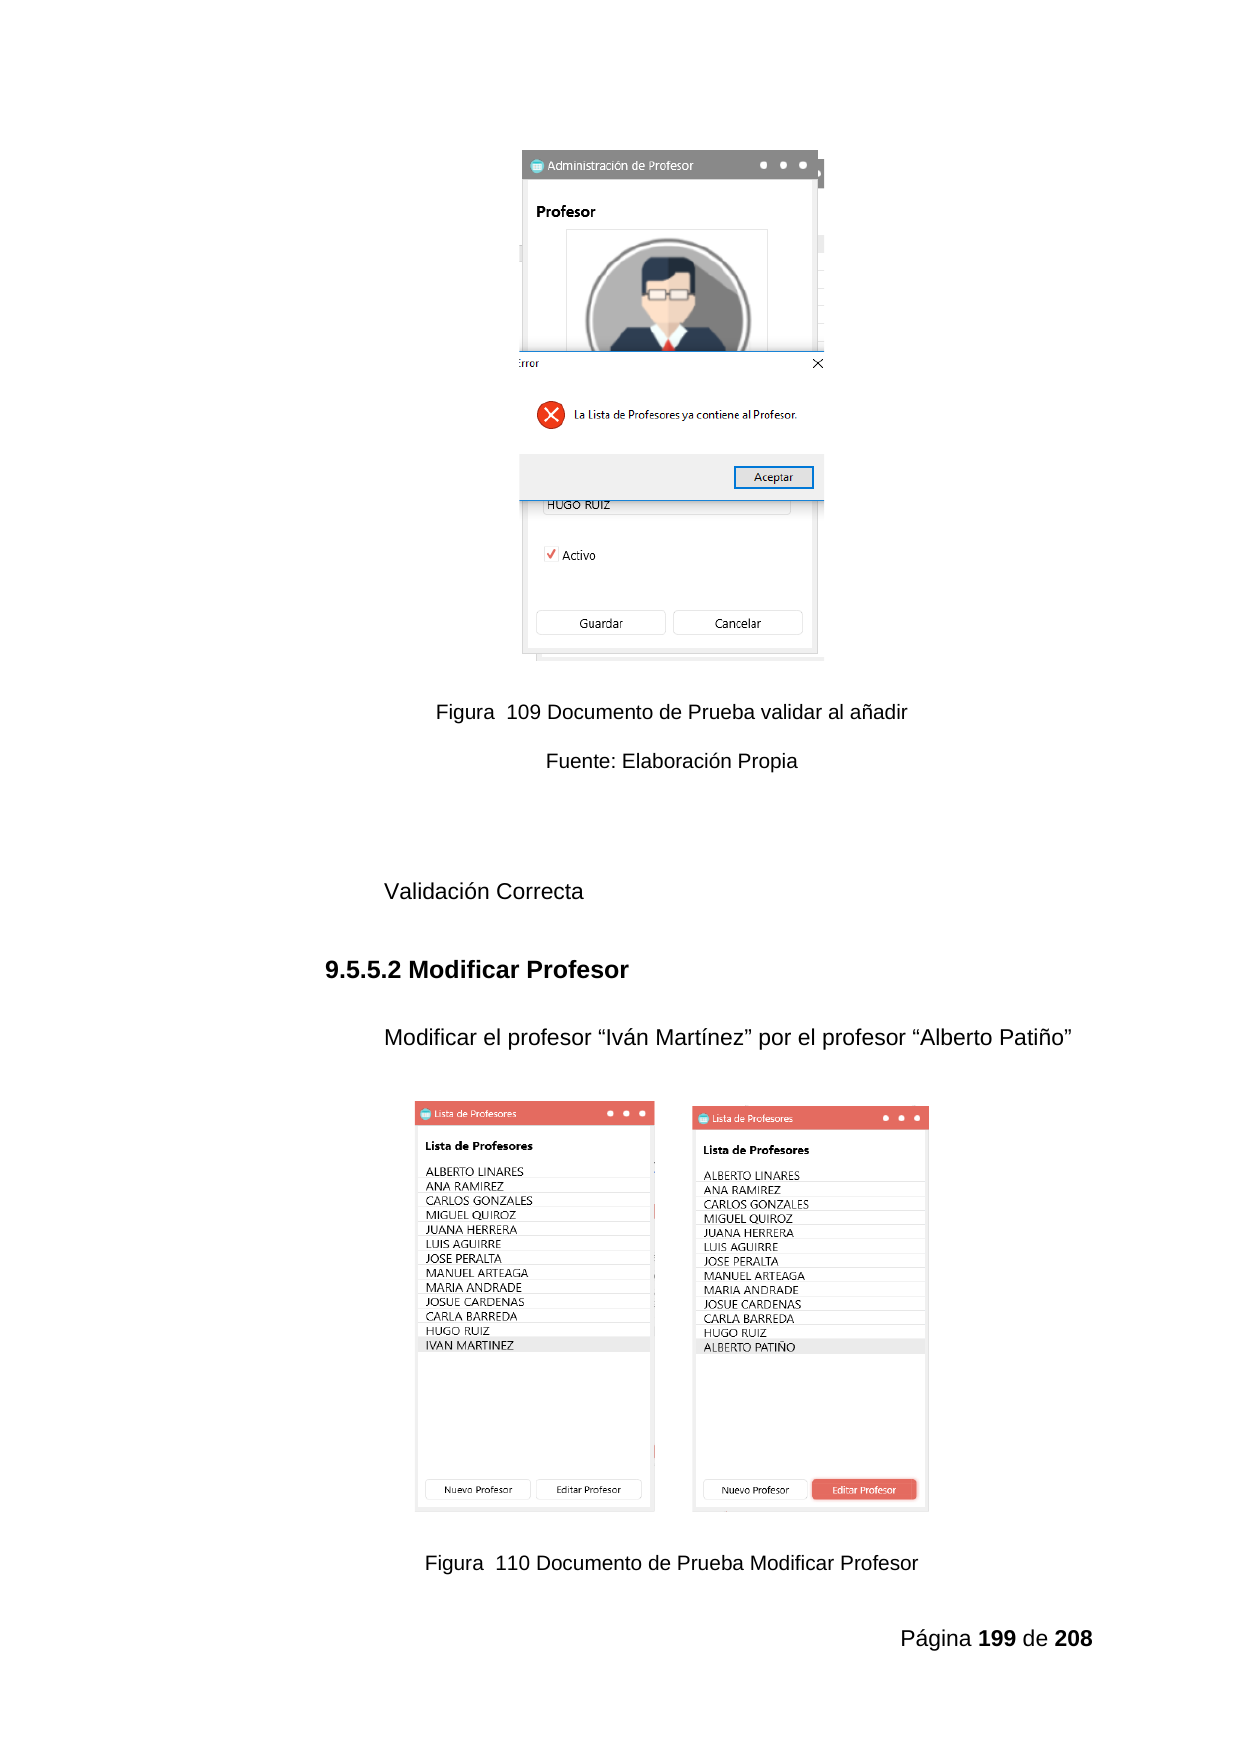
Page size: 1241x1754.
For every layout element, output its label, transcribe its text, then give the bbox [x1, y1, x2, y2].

picture [414, 1101, 655, 1512]
picture [519, 147, 825, 661]
text Figura 116 Documento de Prueba Modificar Profesor [177, 1551, 1092, 1575]
text Figura 115 Documento de Prueba validar al añadir [177, 700, 1092, 724]
text Fuente: Elaboración Propia [177, 749, 1092, 773]
text 9.5.5.2 Modificar Profesor [251, 955, 1092, 984]
picture [692, 1105, 929, 1512]
text Validación Correcta [325, 878, 1092, 904]
text Modificar el profesor “Iván Martínez” por el profesor “Alberto Patiño” [325, 1023, 1092, 1050]
